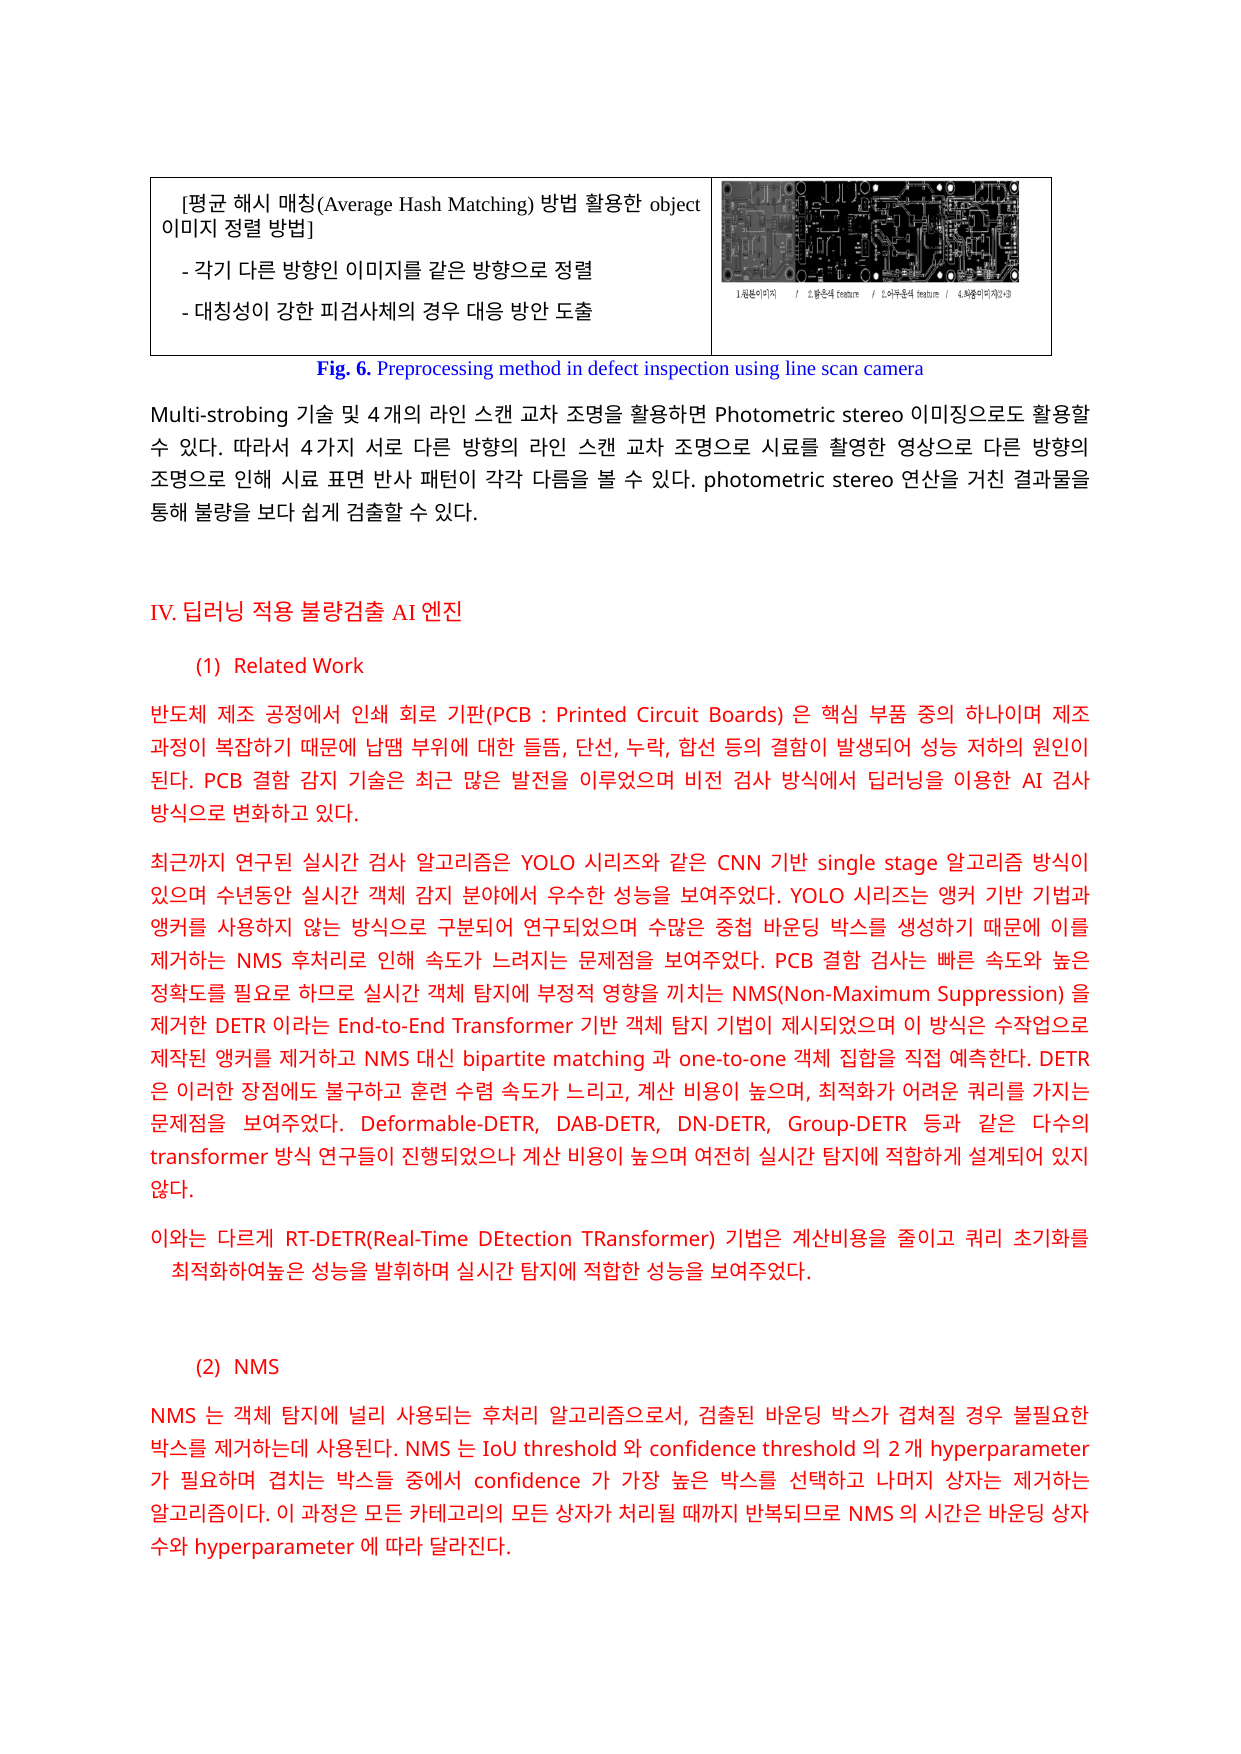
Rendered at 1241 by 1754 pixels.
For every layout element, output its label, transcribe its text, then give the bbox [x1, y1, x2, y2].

text Multi-strobing 기술 및 4개의 라인 스캔 교차 조명을 활용하면 Photometric stereo 이미징으로도 활용할 수 있다. 따라서 4가지 서로 다른 방향의 라인 스캔 교차 조명으로 시료를 촬영한 영상으로 다른 방향의 조명으로 인해 시료 표면 반사 패턴이 각각 다름을 볼 수 있다. photometric stereo 연산을 거친 결과물을 통해 불량을 보다 쉽게 검출할 수 있다. [150, 398, 1090, 527]
text NMS 는 객체 탐지에 널리 사용되는 후처리 알고리즘으로서, 검출된 바운딩 박스가 겹쳐질 경우 불필요한 박스를 제거하는데 사용된다. NMS 는 IoU threshold 와 confidence threshold 의 2개 hyperparameter 가 필요하며 겹치는 박스들 중에서 confidence 가 가장 높은 박스를 선택하고 나머지 상자는 제거하는 알고리즘이다. 이 과정은 모든 카테고리의 모든 상자가 처리될 때까지 반복되므로 NMS 의 시간은 바운딩 상자 수와 hyperparameter 에 따라 달라진다. [150, 1399, 1090, 1560]
text Fig. 6. Preprocessing method in defect inspection using line scan camera [150, 356, 1090, 380]
text 최근까지 연구된 실시간 검사 알고리즘은 YOLO 시리즈와 같은 CNN 기반 single stage 알고리즘 방식이 있으며 수년동안 실시간 객체 감지 분야에서 우수한 성능을 보여주었다. YOLO 시리즈는 앵커 기반 기법과 앵커를 사용하지 않는 방식으로 구분되어 연구되었으며 수많은 중첩 바운딩 박스를 생성하기 때문에 이를 제거하는 NMS 후처리로 인해 속도가 느려지는 문제점을 보여주었다. PCB 결함 검사는 빠른 속도와 높은 정확도를 필요로 하므로 실시간 객체 탐지에 부정적 영향을 끼치는 NMS(Non-Maximum Suppression) 을 제거한 DETR 이라는 End-to-End Transformer 기반 객체 탐지 기법이 제시되었으며 이 방식은 수작업으로 제작된 앵커를 제거하고 NMS 대신 bipartite matching 과 one-to-one 객체 집합을 직접 예측한다. DETR 은 이러한 장점에도 불구하고 훈련 수렴 속도가 느리고, 계산 비용이 높으며, 최적화가 어려운 쿼리를 가지는 문제점을 보여주었다. Deformable-DETR, DAB-DETR, DN-DETR, Group-DETR 등과 같은 다수의 transformer 방식 연구들이 진행되었으나 계산 비용이 높으며 여전히 실시간 탐지에 적합하게 설계되어 있지 않다. [150, 846, 1090, 1203]
table_cell [712, 178, 1051, 355]
list NMS [196, 1352, 1090, 1380]
table_cell [평균 해시 매칭(Average Hash Matching) 방법 활용한 object 이미지 정렬 방법] - 각기 다른 방향인 이미지를 같은 방향으로 정렬 - 대칭성이 강한 피검사체의 경우 대응 방안 도출 [151, 178, 711, 355]
list Related Work [196, 651, 1090, 680]
text 이와는 다르게 RT-DETR(Real-Time DEtection TRansformer) 기법은 계산비용을 줄이고 쿼리 초기화를 최적화하여높은 성능을 발휘하며 실시간 탐지에 적합한 성능을 보여주었다. [150, 1222, 1090, 1286]
text 반도체 제조 공정에서 인쇄 회로 기판(PCB : Printed Circuit Boards) 은 핵심 부품 중의 하나이며 제조 과정이 복잡하기 때문에 납땜 부위에 대한 들뜸, 단선, 누락, 합선 등의 결함이 발생되어 성능 저하의 원인이 된다. PCB 결함 감지 기술은 최근 많은 발전을 이루었으며 비전 검사 방식에서 딥러닝을 이용한 AI 검사 방식으로 변화하고 있다. [150, 699, 1090, 827]
picture [721, 180, 1020, 302]
text IV. 딥러닝 적용 불량검출 AI 엔진 [150, 594, 1090, 627]
